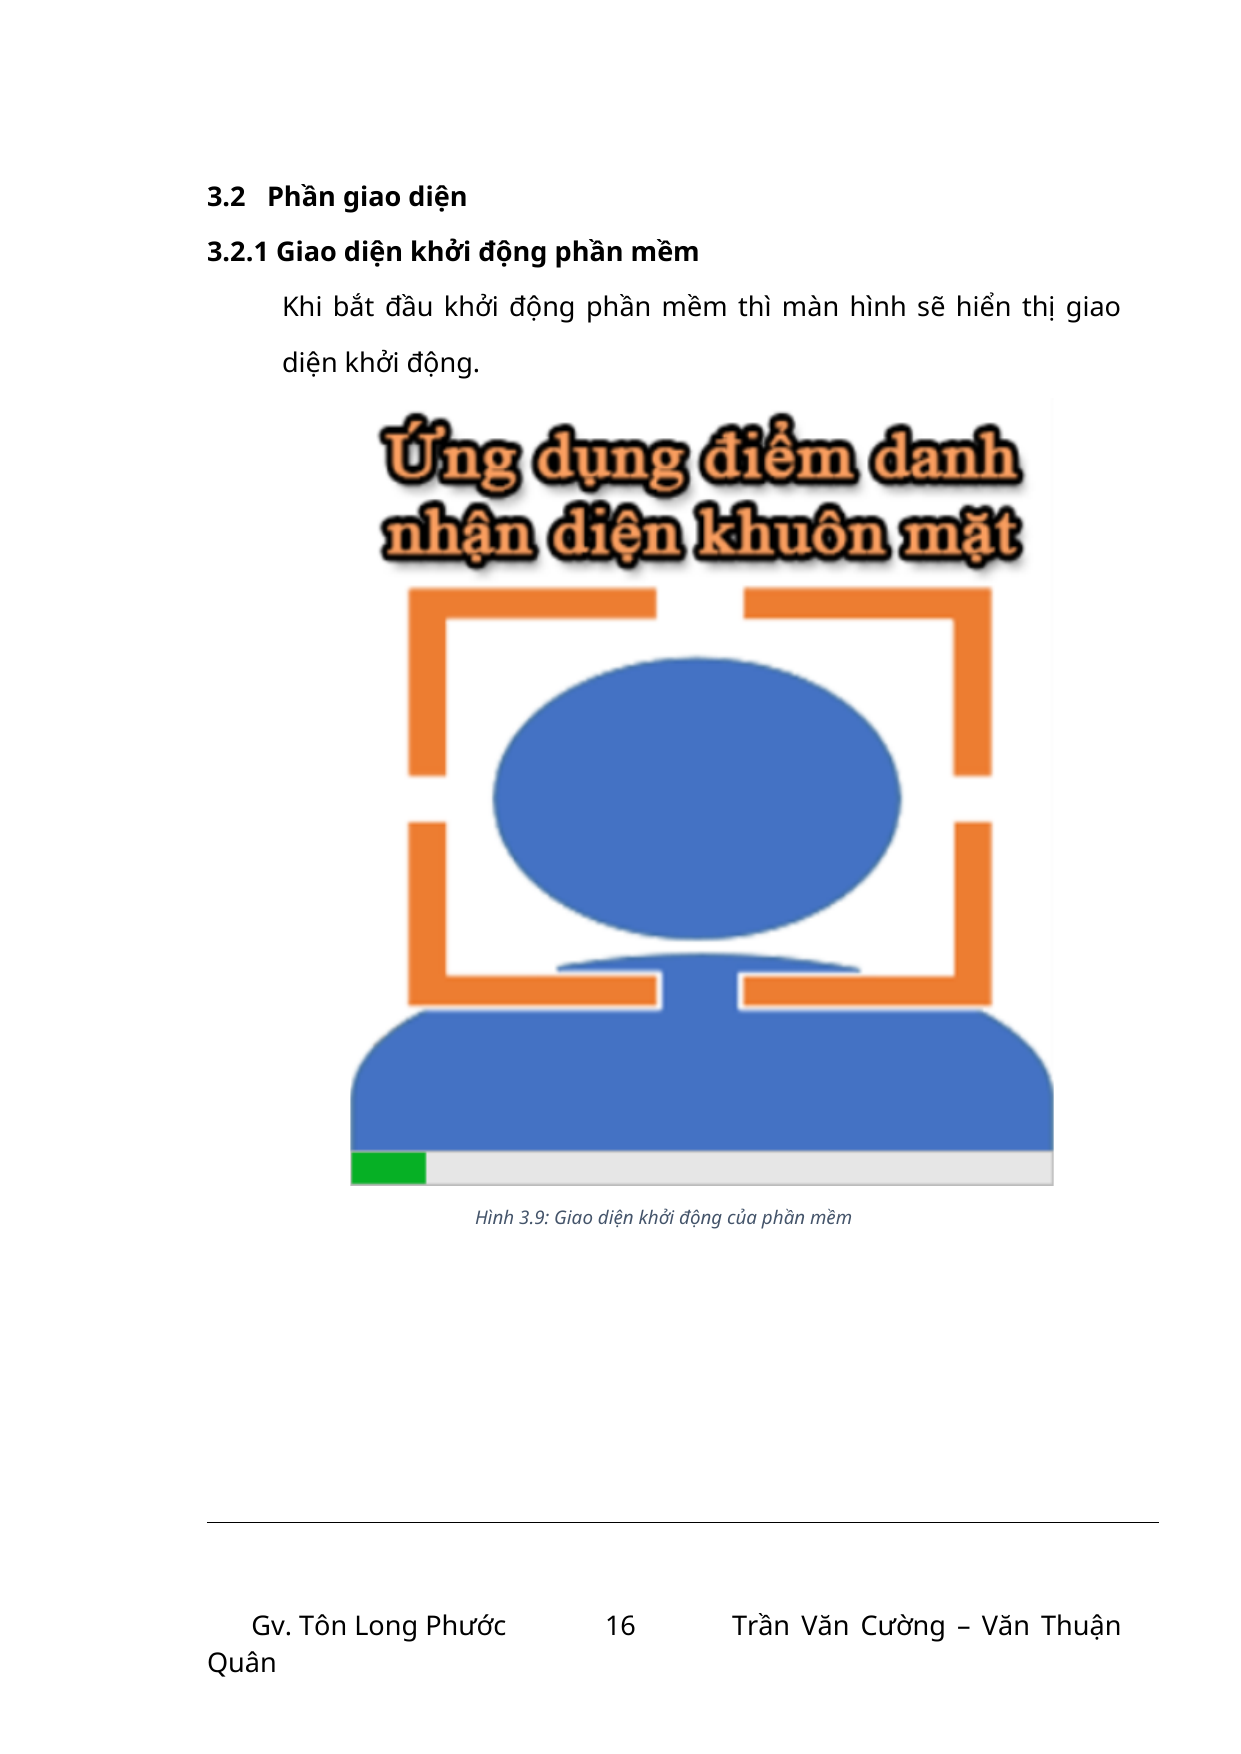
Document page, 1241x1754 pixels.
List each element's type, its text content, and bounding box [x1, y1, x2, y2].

subtitle Phần giao diện [207, 177, 1122, 214]
subtitle Giao diện khởi động phần mềm [207, 232, 1122, 269]
picture [350, 398, 1054, 1186]
text Khi bắt đầu khởi động phần mềm thì màn hình sẽ hiển thị giao diện khởi động. [282, 288, 1122, 380]
